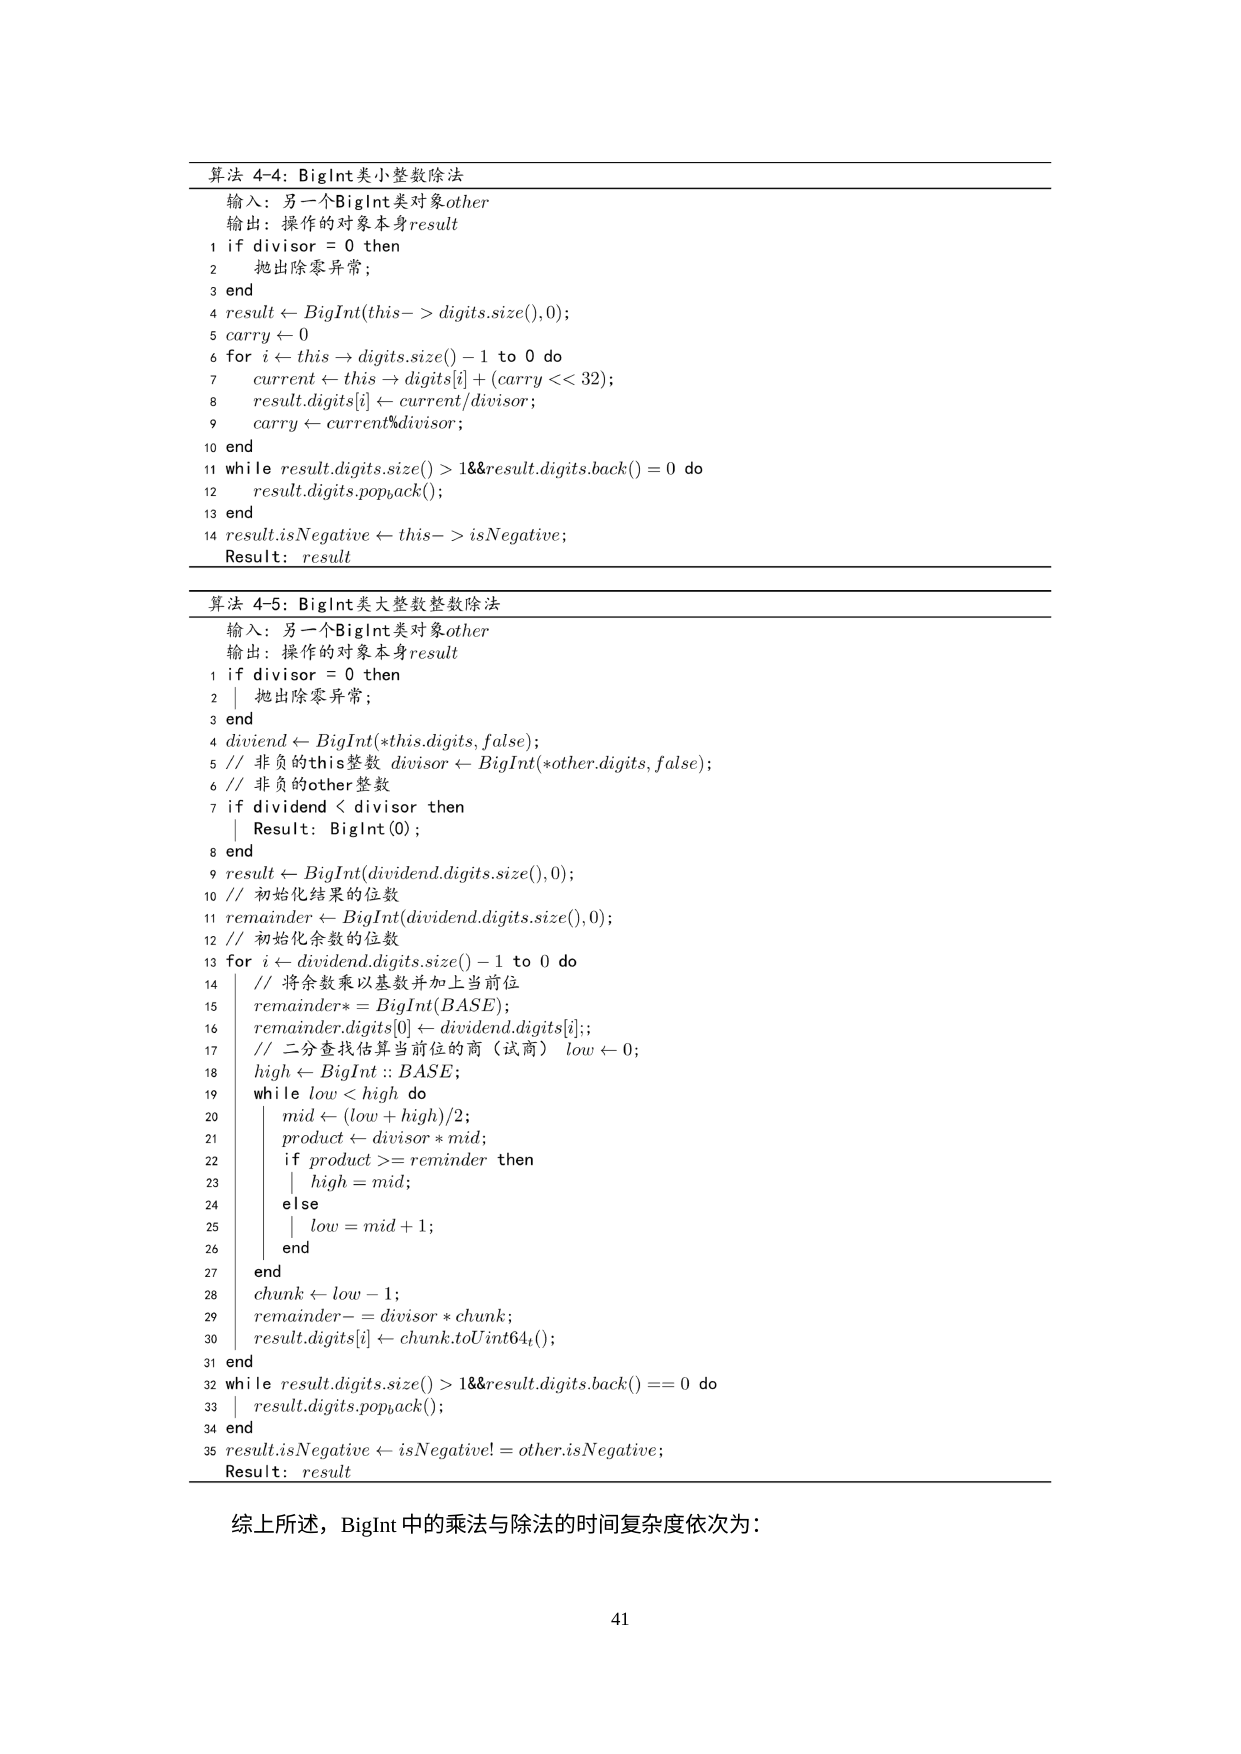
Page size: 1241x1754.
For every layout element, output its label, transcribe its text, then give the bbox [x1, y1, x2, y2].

picture [187, 162, 1053, 569]
text 综上所述，BigInt中的乘法与除法的时间复杂度依次为： [187, 1507, 1053, 1539]
picture [187, 590, 1053, 1484]
